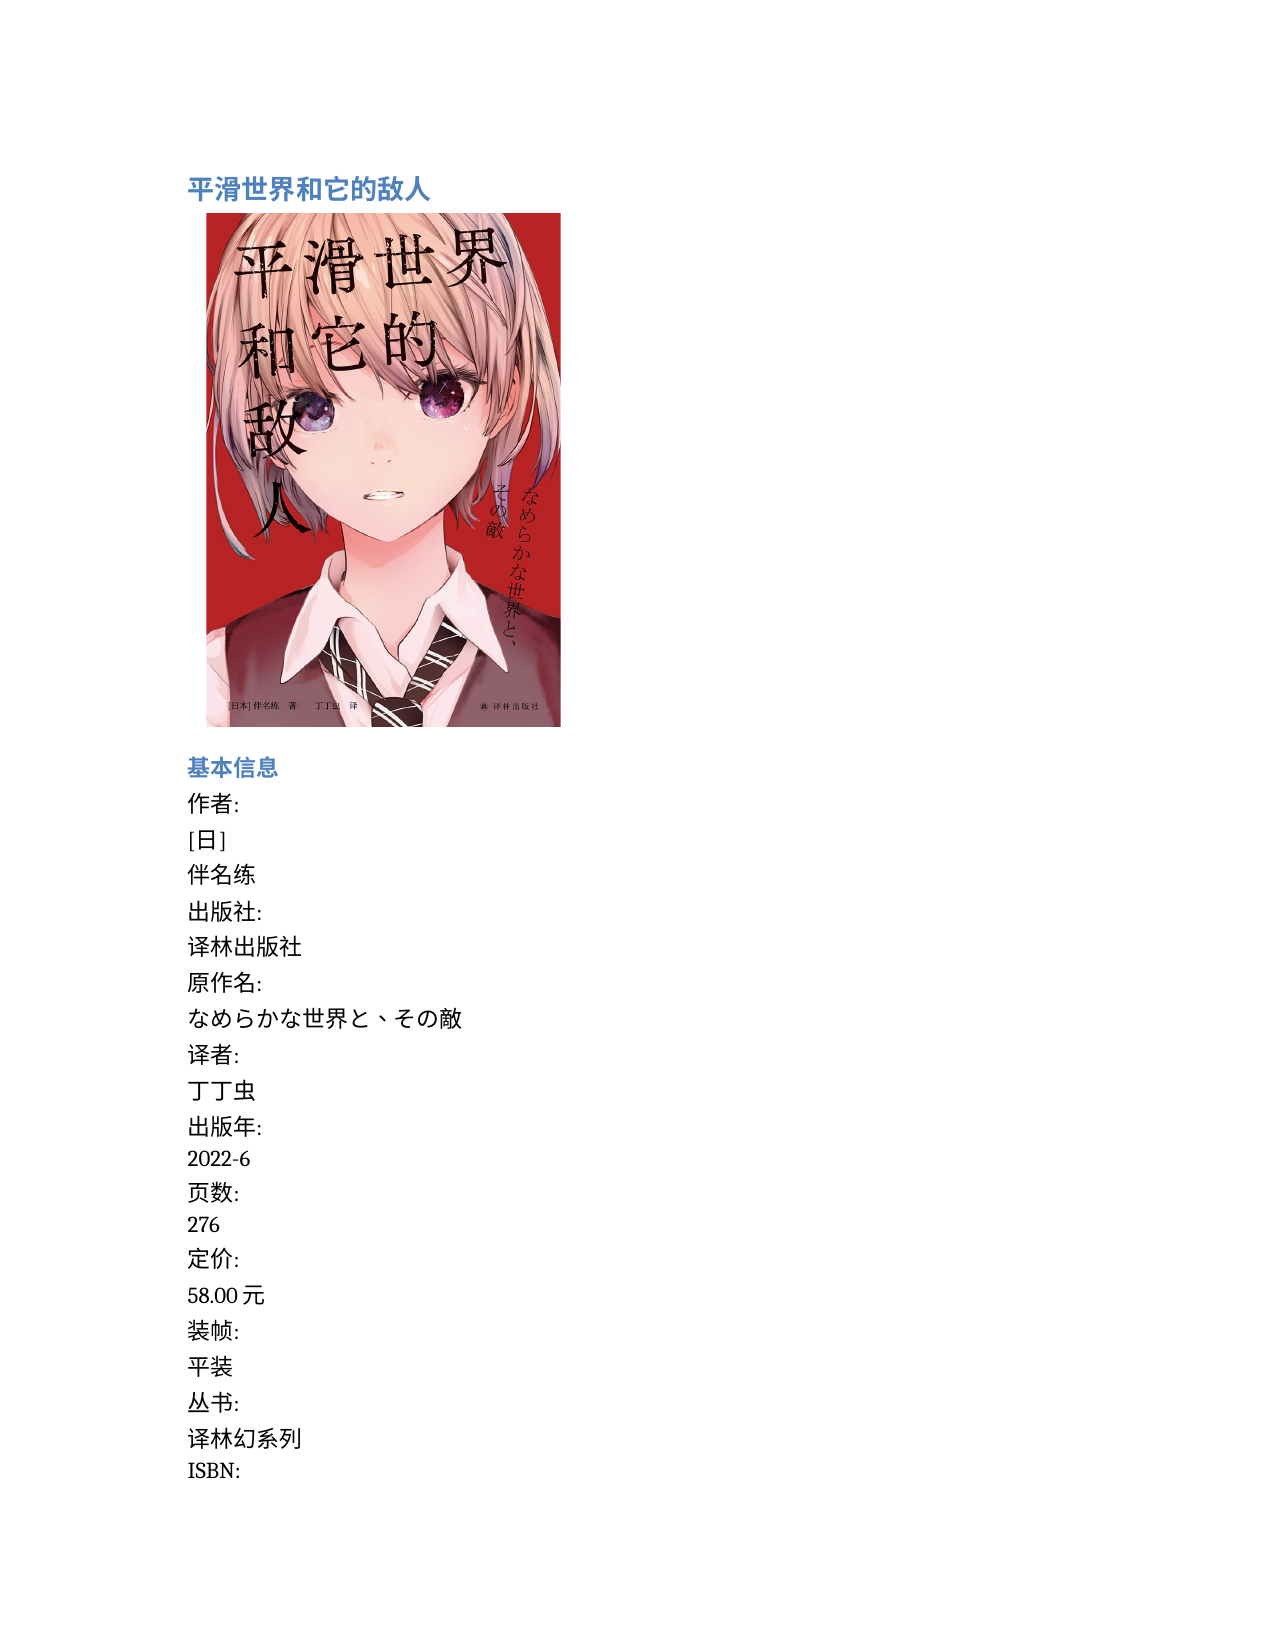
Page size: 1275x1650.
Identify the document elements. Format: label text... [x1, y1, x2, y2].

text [187, 788, 1087, 1484]
picture [206, 213, 561, 727]
subtitle 平滑世界和它的敌人 [187, 171, 1087, 208]
subtitle 基本信息 [187, 752, 1087, 783]
